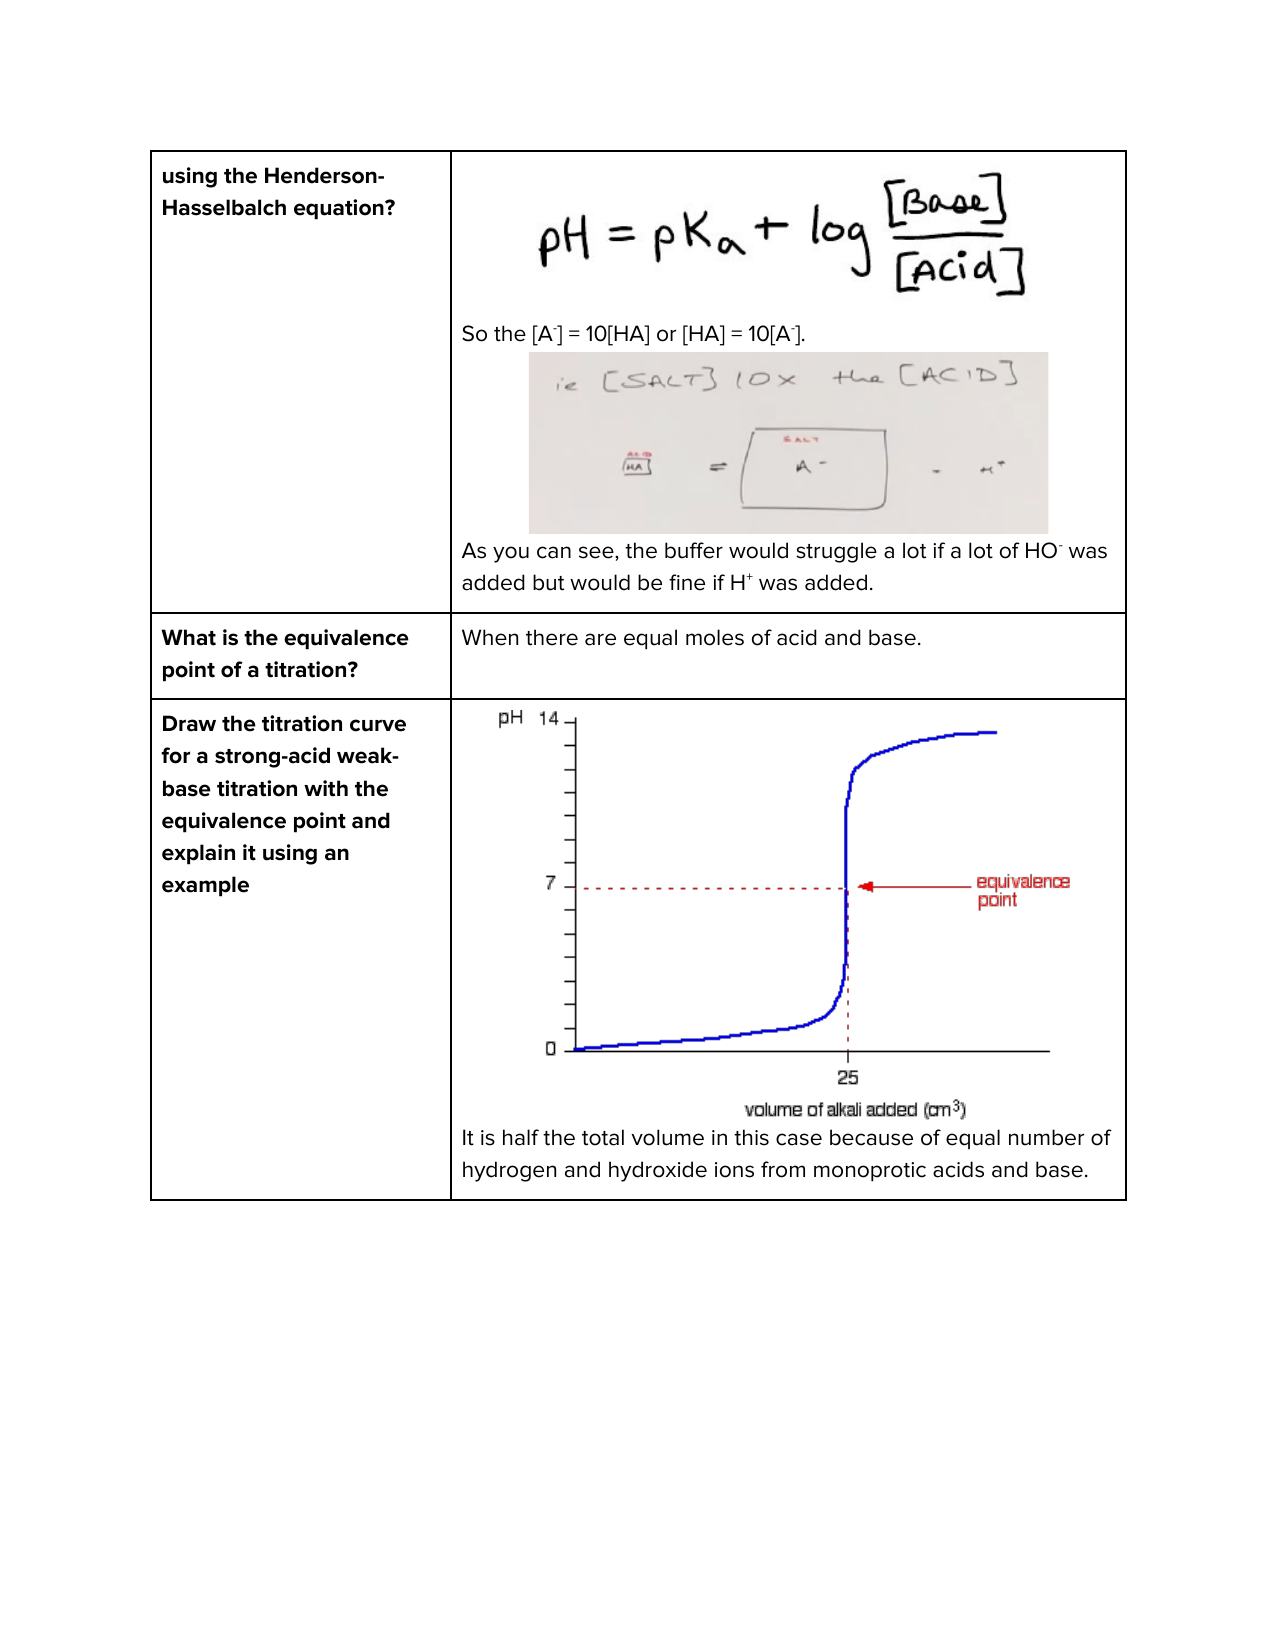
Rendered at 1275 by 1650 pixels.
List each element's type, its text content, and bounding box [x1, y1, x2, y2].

picture [498, 710, 1079, 1121]
picture [520, 162, 1057, 317]
table_cell It is half the total volume in this case because of equal number of hydrogen and hydroxide ions from monoprotic acids and base. [452, 700, 1125, 1199]
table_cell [452, 152, 1125, 612]
table_cell When there are equal moles of acid and base. [452, 614, 1125, 698]
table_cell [152, 700, 450, 1199]
table_cell What is the equivalence point of a titration? [152, 614, 450, 698]
picture [528, 352, 1049, 534]
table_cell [152, 152, 450, 612]
